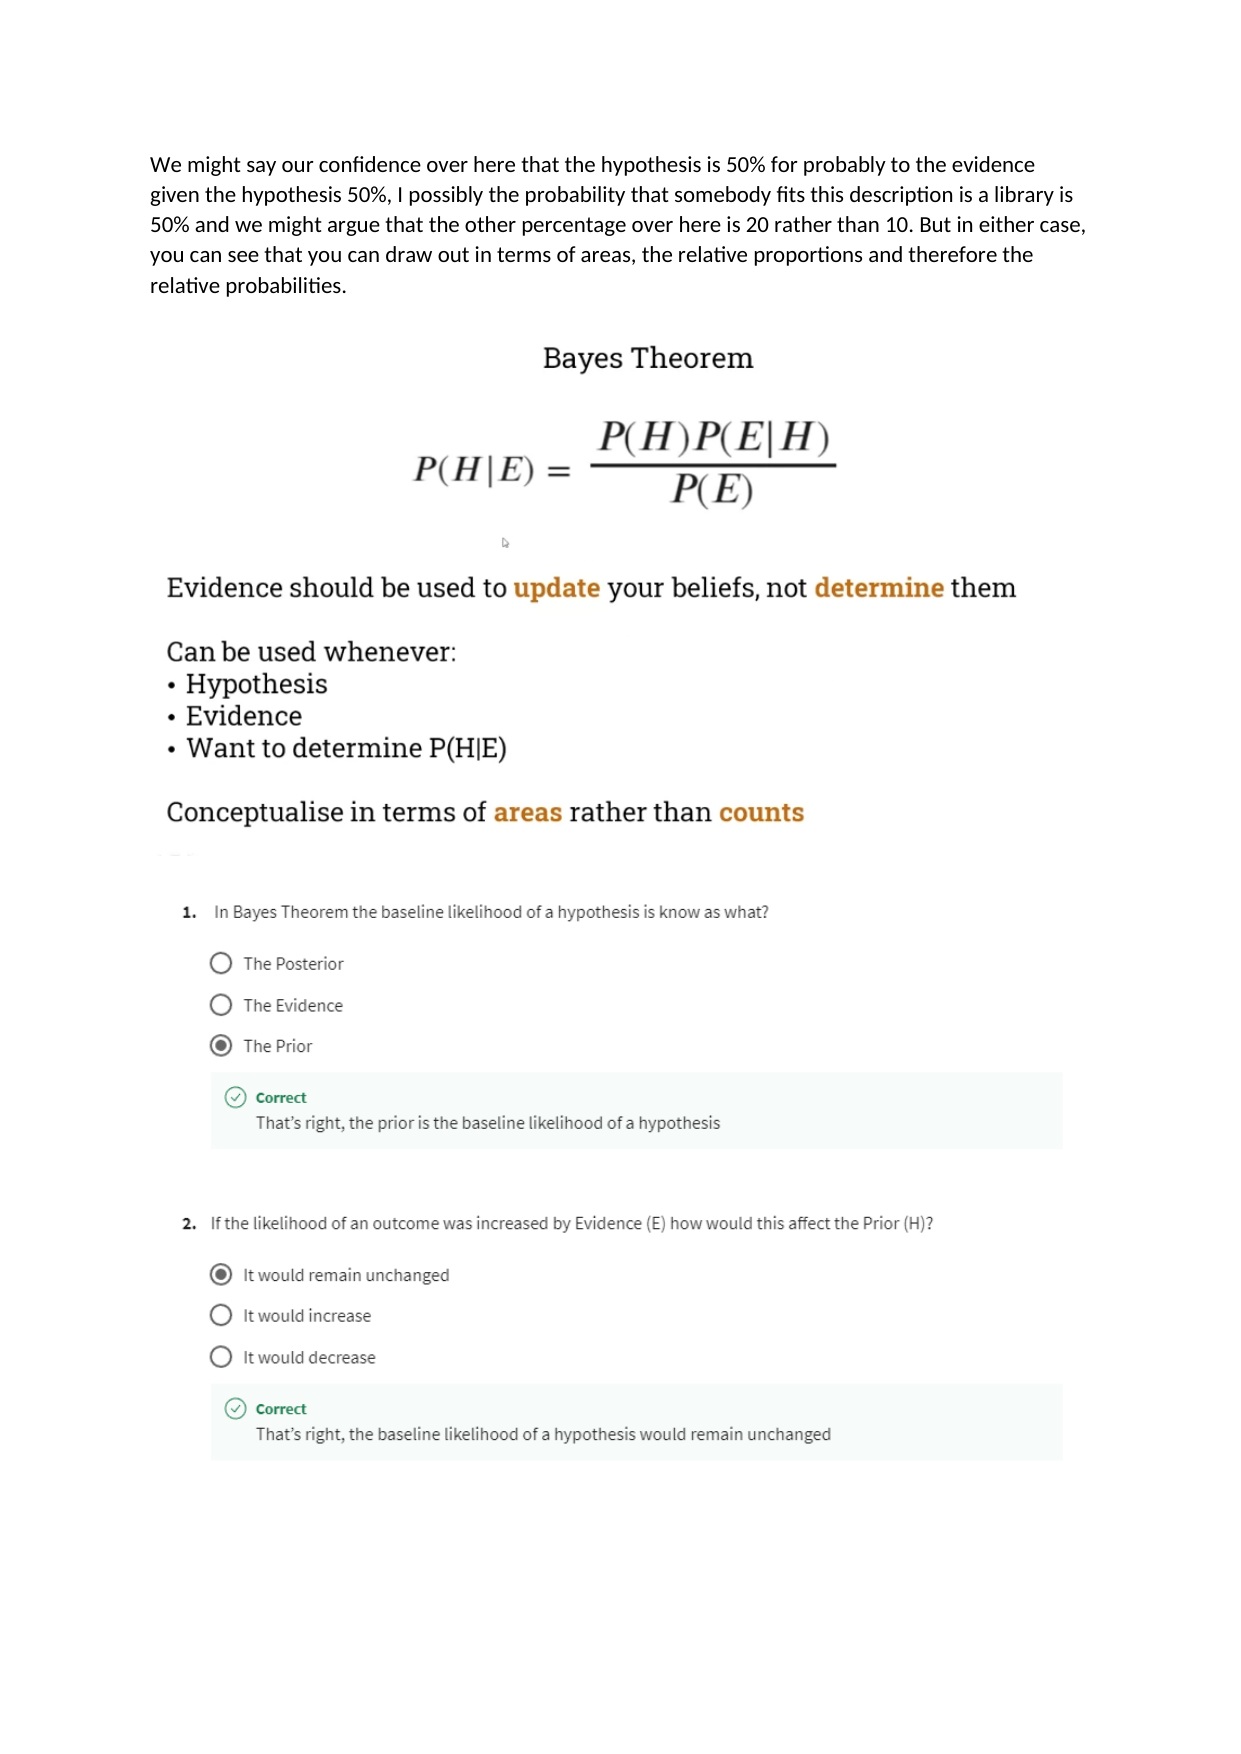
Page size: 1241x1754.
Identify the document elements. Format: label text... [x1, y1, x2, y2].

text We might say our confidence over here that the hypothesis is 50% for probably to the evidence given the hypothesis 50%, I possibly the probability that somebody fits this description is a library is 50% and we might argue that the other percentage over here is 20 rather than 10. But in either case, you can see that you can draw out in terms of areas, the relative proportions and therefore the relative probabilities. [150, 150, 1090, 299]
picture [150, 317, 1091, 856]
picture [150, 875, 1091, 1509]
